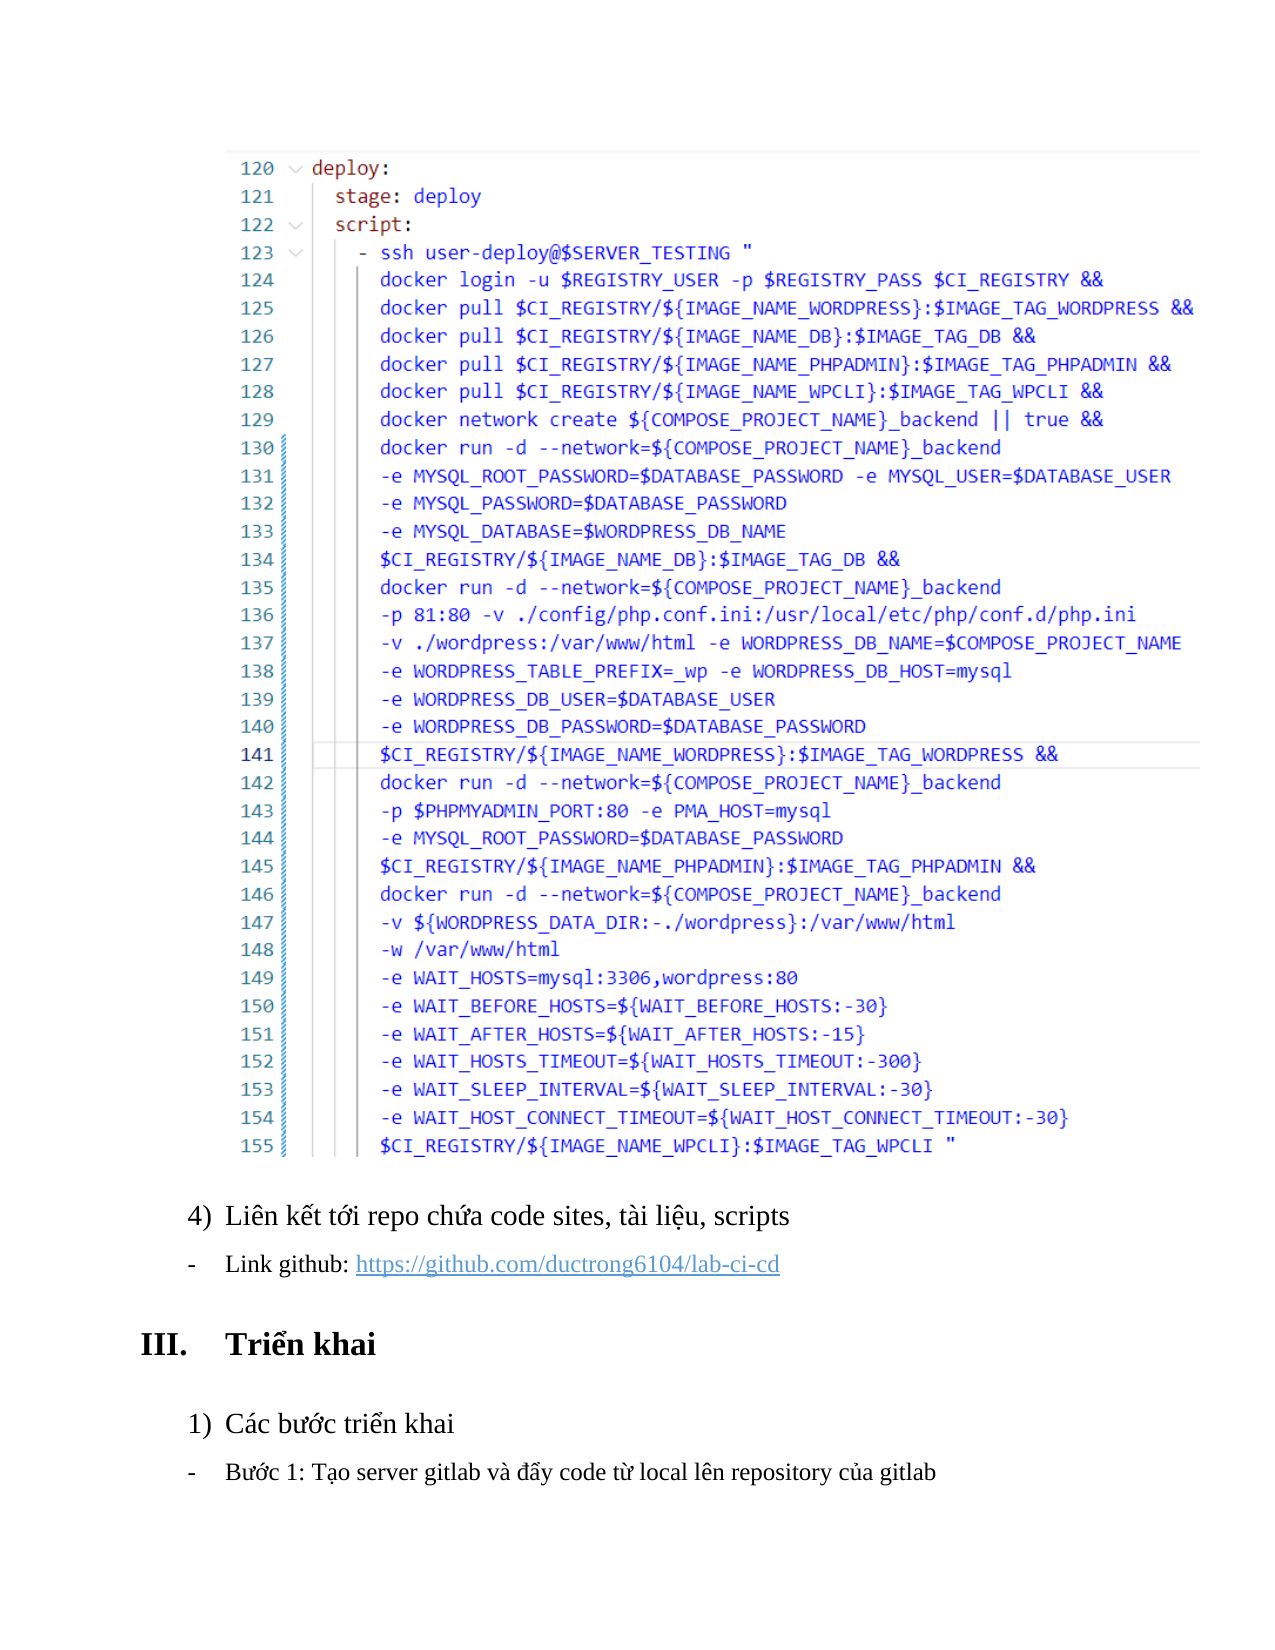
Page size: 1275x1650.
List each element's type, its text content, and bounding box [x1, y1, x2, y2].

picture [225, 150, 1200, 1157]
subtitle Triển khai [187, 1324, 1125, 1362]
list Bước 1: Tạo server gitlab và đẩy code từ local lên repository của gitlab [187, 1457, 1125, 1486]
subtitle Liên kết tới repo chứa code sites, tài liệu, scripts [187, 1198, 1125, 1232]
list Link github: https://github.com/ductrong6104/lab-ci-cd [187, 1249, 1125, 1278]
subtitle Các bước triển khai [187, 1406, 1125, 1439]
